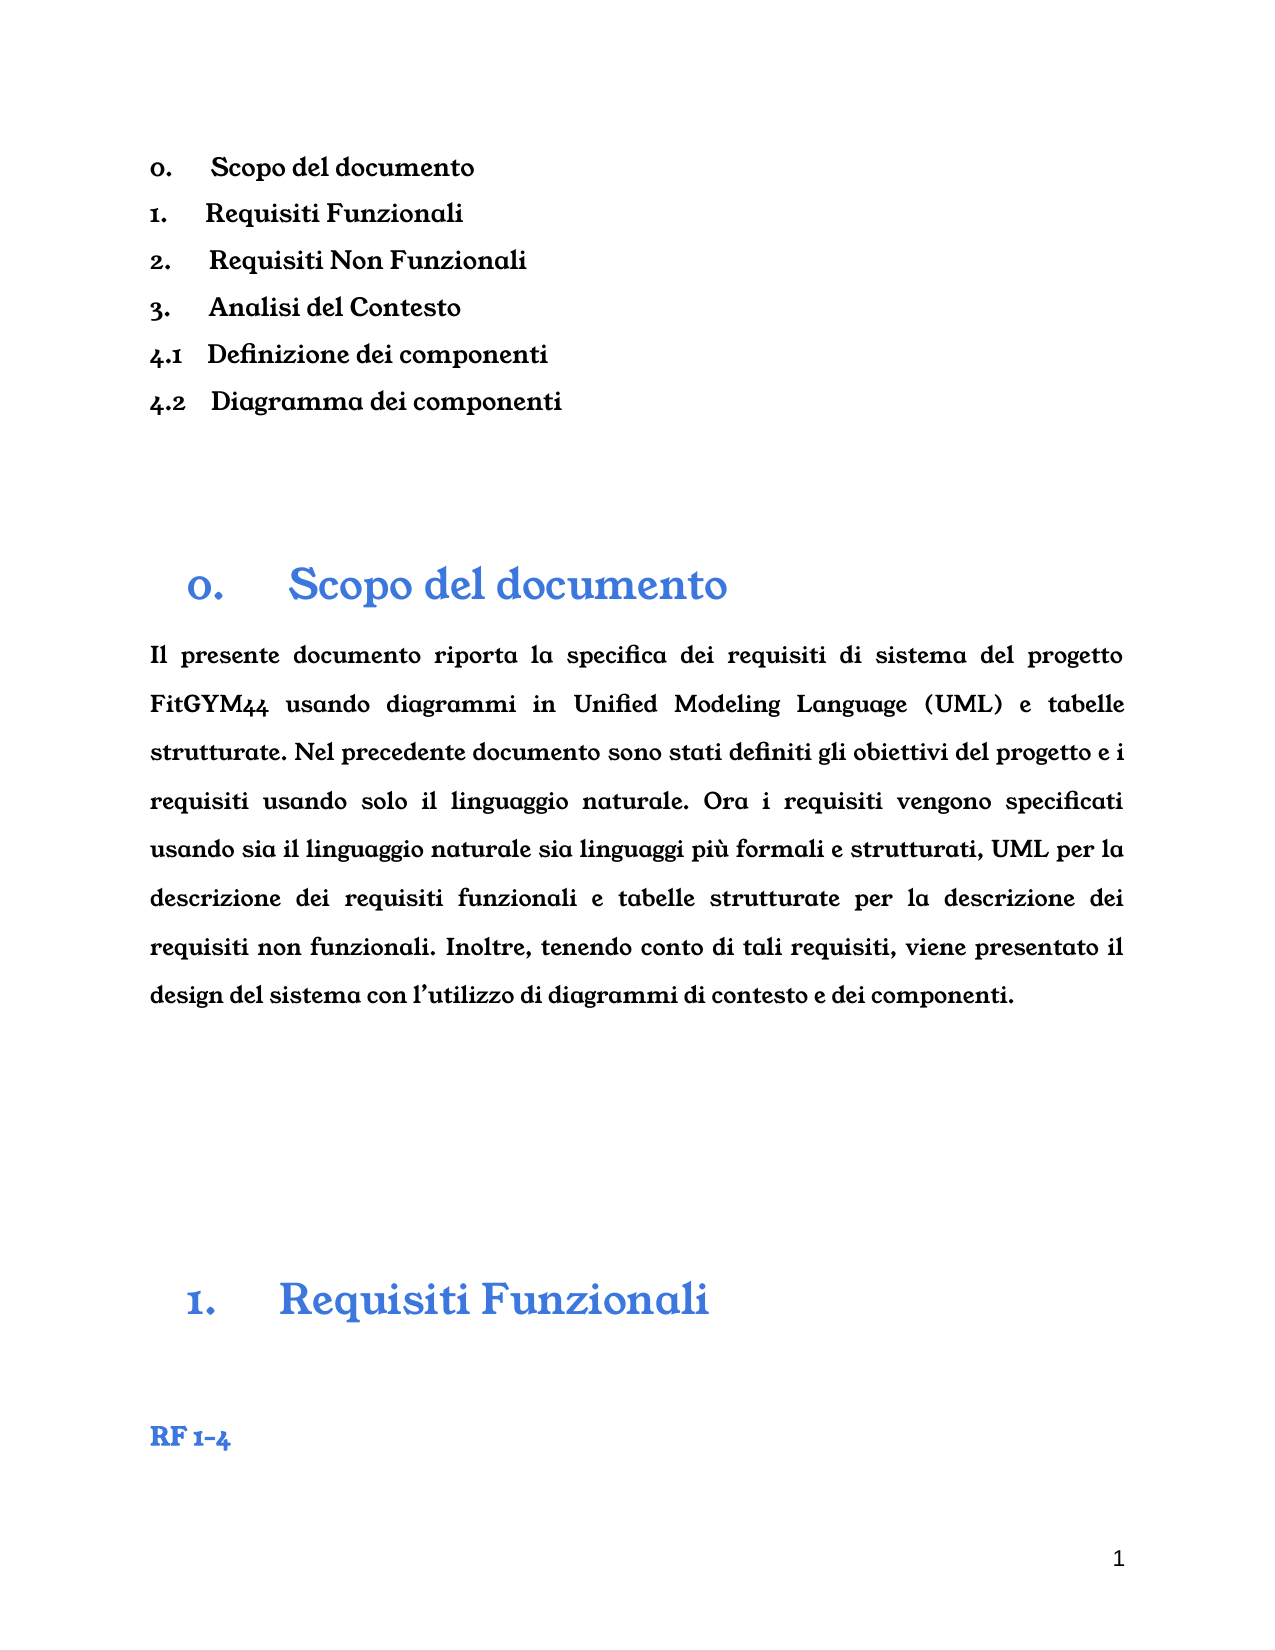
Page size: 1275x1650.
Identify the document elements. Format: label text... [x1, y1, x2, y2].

text RF 1-4 [150, 1419, 1125, 1454]
subtitle 1. Requisiti Funzionali [187, 1271, 1125, 1329]
subtitle 0. Scopo del documento [187, 556, 1125, 615]
text Il presente documento riporta la specifica dei requisiti di sistema del progetto FitGYM44 usando diagrammi in Unified Modeling Language (UML) e tabelle strutturate. Nel precedente documento sono stati definiti gli obiettivi del progetto e i requisiti usando solo il linguaggio naturale. Ora i requisiti vengono specificati usando sia il linguaggio naturale sia linguaggi più formali e strutturati, UML per la descrizione dei requisiti funzionali e tabelle strutturate per la descrizione dei requisiti non funzionali. Inoltre, tenendo conto di tali requisiti, viene presentato il design del sistema con l’utilizzo di diagrammi di contesto e dei componenti. [150, 672, 1125, 1012]
